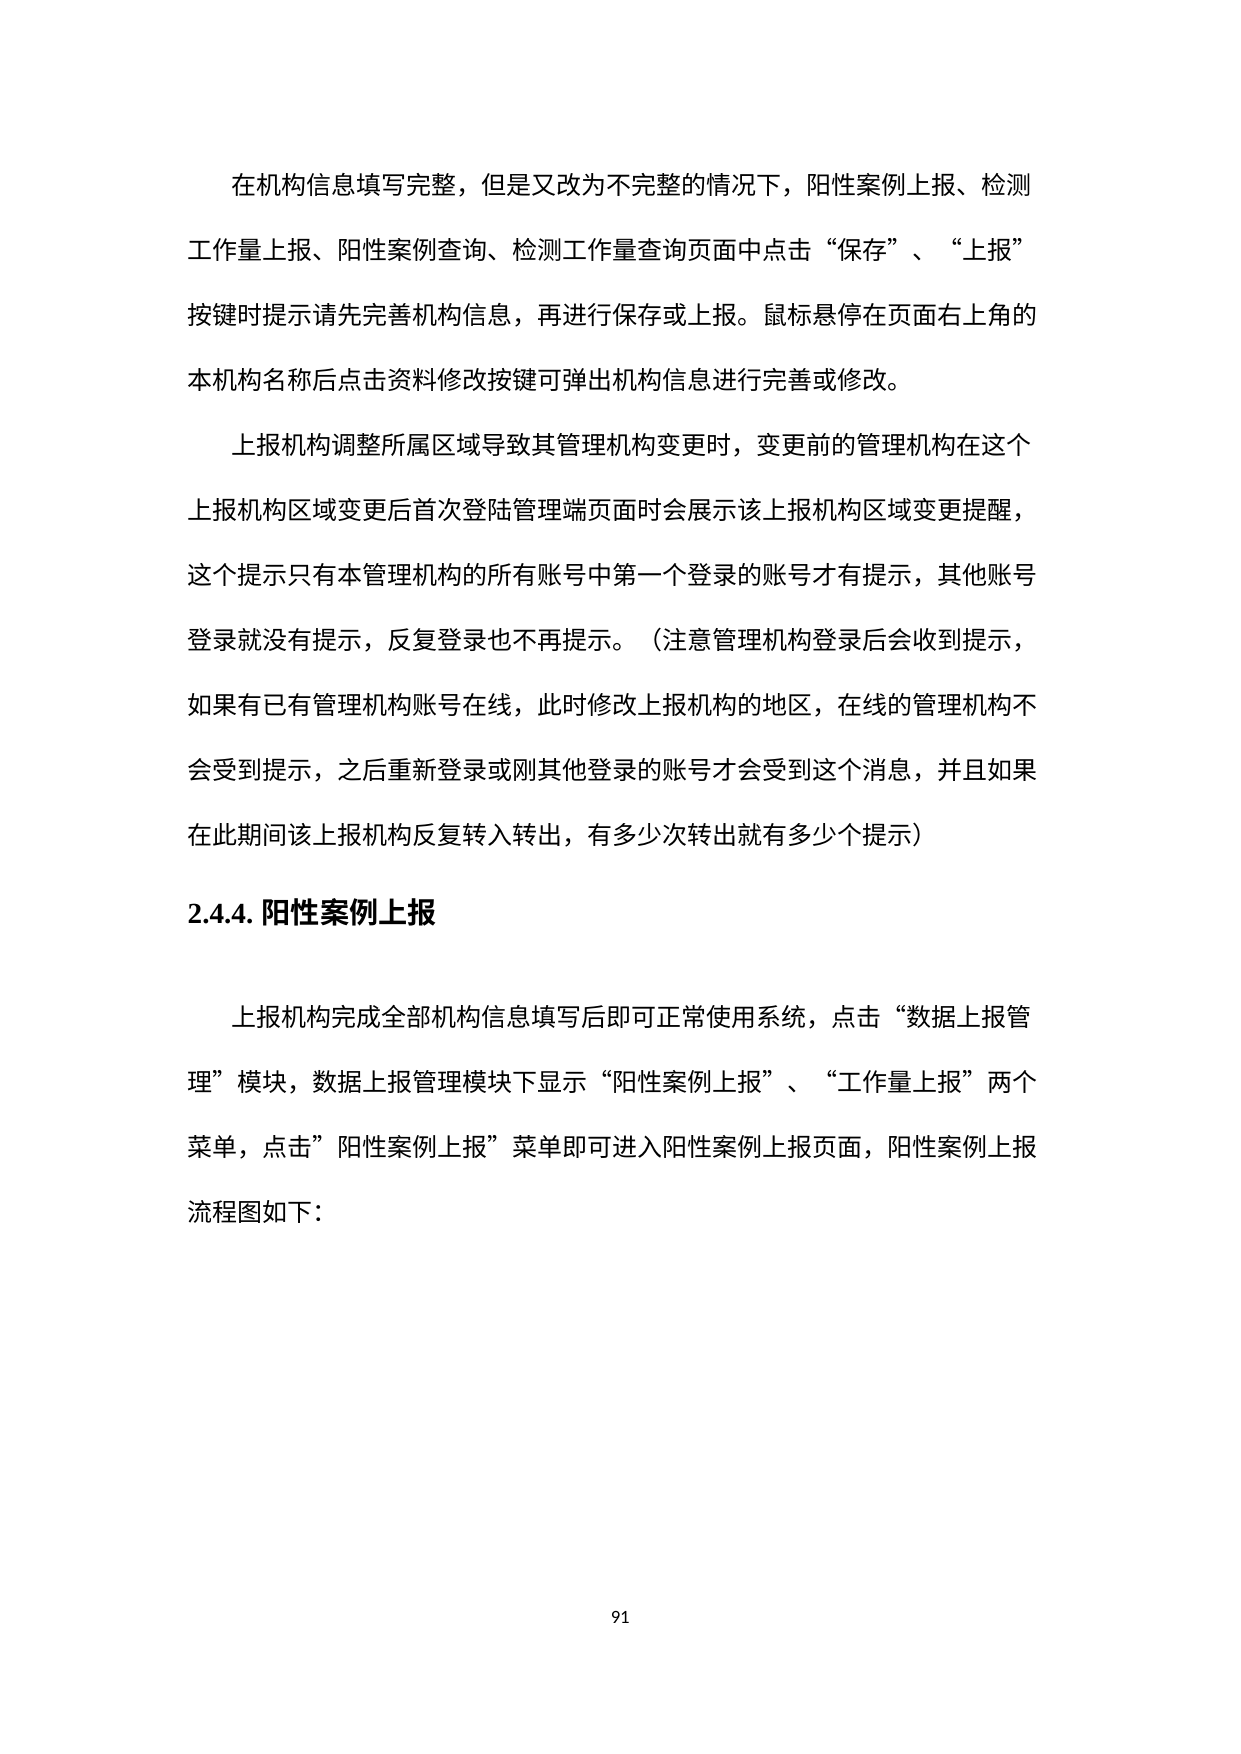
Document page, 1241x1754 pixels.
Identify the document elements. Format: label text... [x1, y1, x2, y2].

text 上报机构调整所属区域导致其管理机构变更时，变更前的管理机构在这个上报机构区域变更后首次登陆管理端页面时会展示该上报机构区域变更提醒，这个提示只有本管理机构的所有账号中第一个登录的账号才有提示，其他账号登录就没有提示，反复登录也不再提示。（注意管理机构登录后会收到提示，如果有已有管理机构账号在线，此时修改上报机构的地区，在线的管理机构不会受到提示，之后重新登录或刚其他登录的账号才会受到这个消息，并且如果在此期间该上报机构反复转入转出，有多少次转出就有多少个提示） [187, 411, 1053, 866]
text 在机构信息填写完整，但是又改为不完整的情况下，阳性案例上报、检测工作量上报、阳性案例查询、检测工作量查询页面中点击“保存”、“上报”按键时提示请先完善机构信息，再进行保存或上报。鼠标悬停在页面右上角的本机构名称后点击资料修改按键可弹出机构信息进行完善或修改。 [187, 151, 1053, 411]
subtitle 阳性案例上报 [187, 878, 1053, 943]
text 上报机构完成全部机构信息填写后即可正常使用系统，点击“数据上报管理”模块，数据上报管理模块下显示“阳性案例上报”、“工作量上报”两个菜单，点击”阳性案例上报”菜单即可进入阳性案例上报页面，阳性案例上报流程图如下： [187, 983, 1053, 1243]
